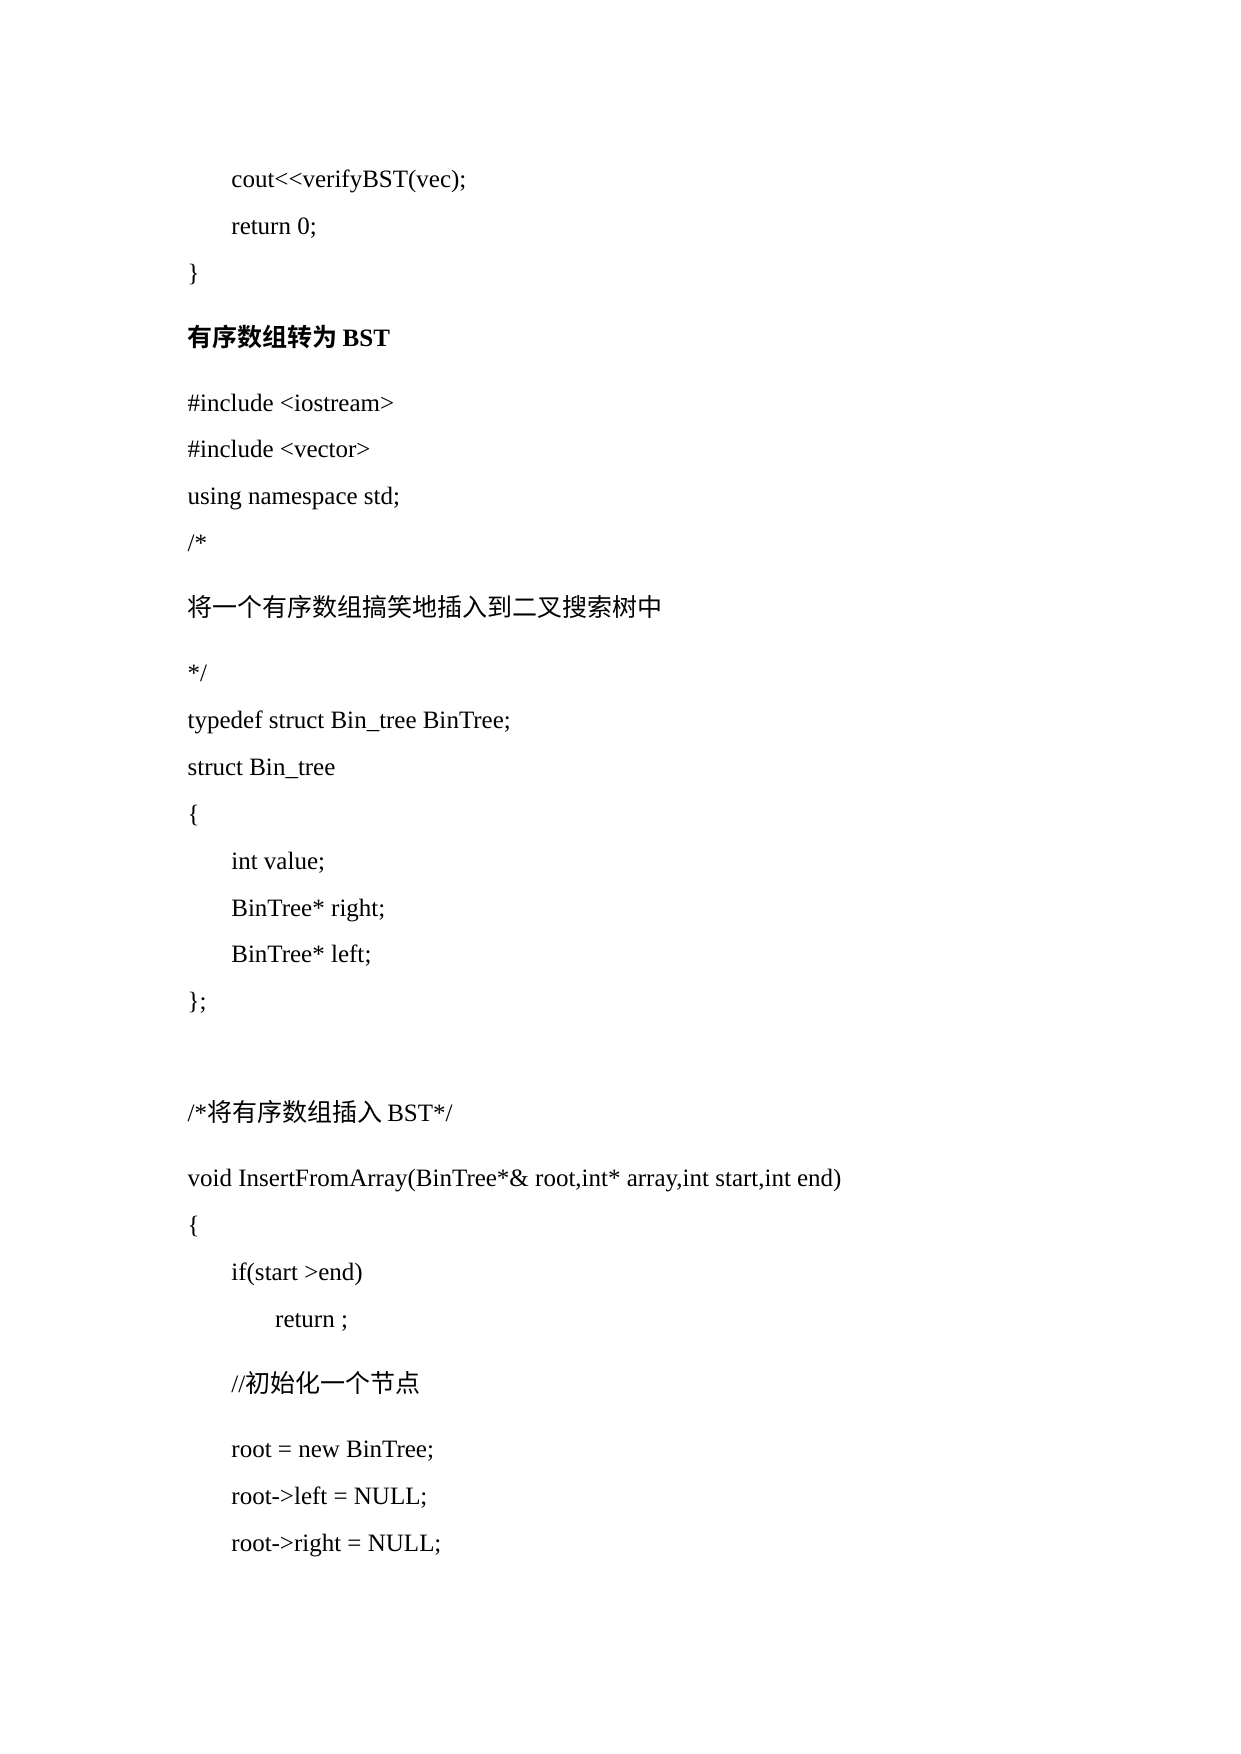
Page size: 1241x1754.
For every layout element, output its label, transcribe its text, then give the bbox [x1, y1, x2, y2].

text */ [187, 656, 1053, 689]
text //初始化一个节点 [187, 1349, 1053, 1414]
text }; [187, 984, 1053, 1017]
text BinTree* right; [187, 891, 1053, 923]
text return 0; [187, 209, 1053, 241]
text { [187, 797, 1053, 829]
text if(start >end) [187, 1255, 1053, 1288]
text 将一个有序数组搞笑地插入到二叉搜索树中 [187, 573, 1053, 638]
text cout<<verifyBST(vec); [187, 162, 1053, 194]
text int value; [187, 844, 1053, 876]
text using namespace std; [187, 479, 1053, 512]
text root = new BinTree; [187, 1432, 1053, 1464]
subtitle 有序数组转为BST [187, 303, 1053, 368]
text BinTree* left; [187, 938, 1053, 970]
text root->right = NULL; [187, 1526, 1053, 1558]
text typedef struct Bin_tree BinTree; [187, 703, 1053, 736]
text #include <iostream> [187, 386, 1053, 418]
text root->left = NULL; [187, 1479, 1053, 1511]
text /* [187, 526, 1053, 559]
text return ; [187, 1302, 1053, 1334]
text void InsertFromArray(BinTree*& root,int* array,int start,int end) [187, 1161, 1053, 1194]
text { [187, 1208, 1053, 1241]
text } [187, 256, 1053, 288]
text #include <vector> [187, 433, 1053, 465]
text struct Bin_tree [187, 750, 1053, 783]
text /*将有序数组插入BST*/ [187, 1078, 1053, 1143]
